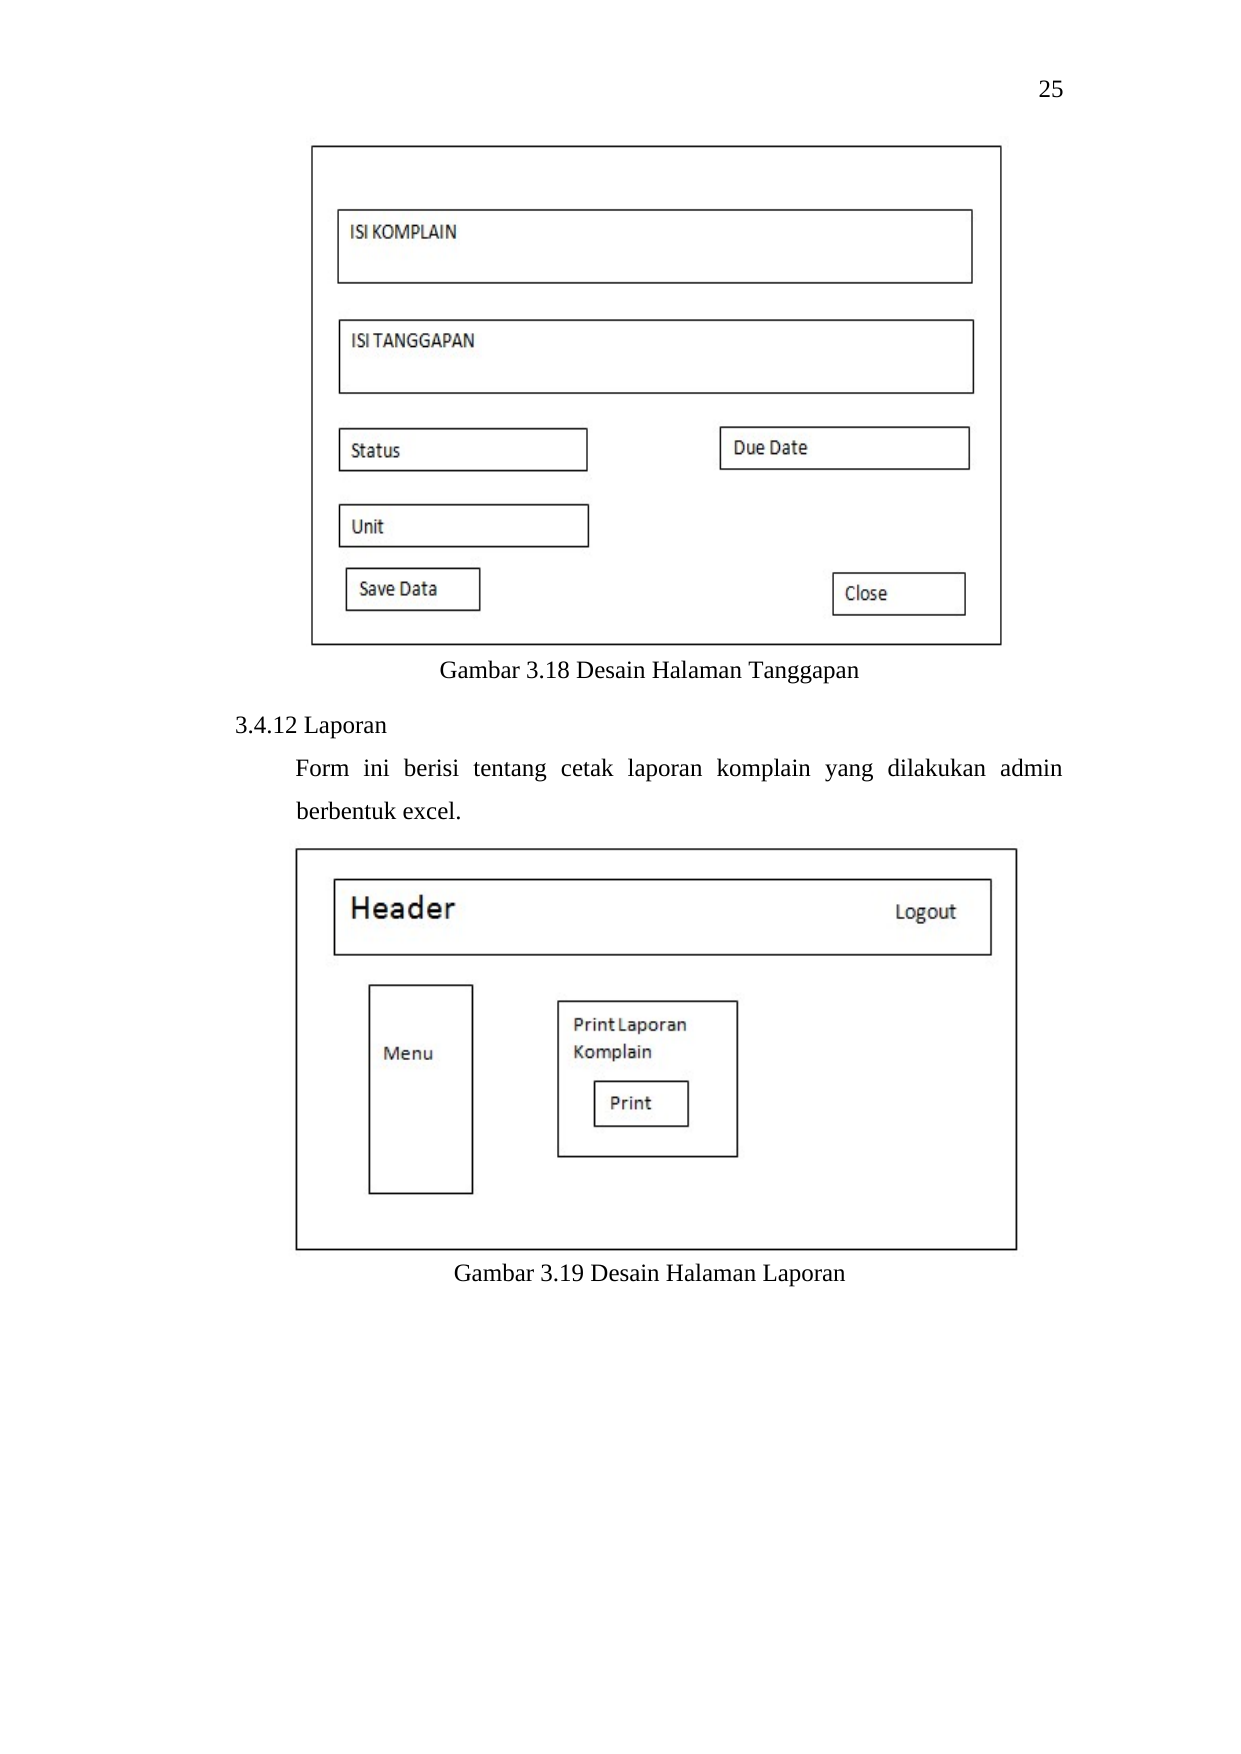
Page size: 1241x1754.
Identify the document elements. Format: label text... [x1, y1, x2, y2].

text Gambar 3.18 Desain Halaman Tanggapan [256, 655, 1043, 684]
text Form ini berisi tentang cetak laporan komplain yang dilakukan admin berbentuk excel. [295, 753, 1064, 825]
picture [288, 839, 1027, 1257]
text 3.4.12 Laporan [235, 710, 1064, 739]
text Gambar 3.19 Desain Halaman Laporan [256, 1258, 1043, 1287]
picture [306, 136, 1010, 647]
